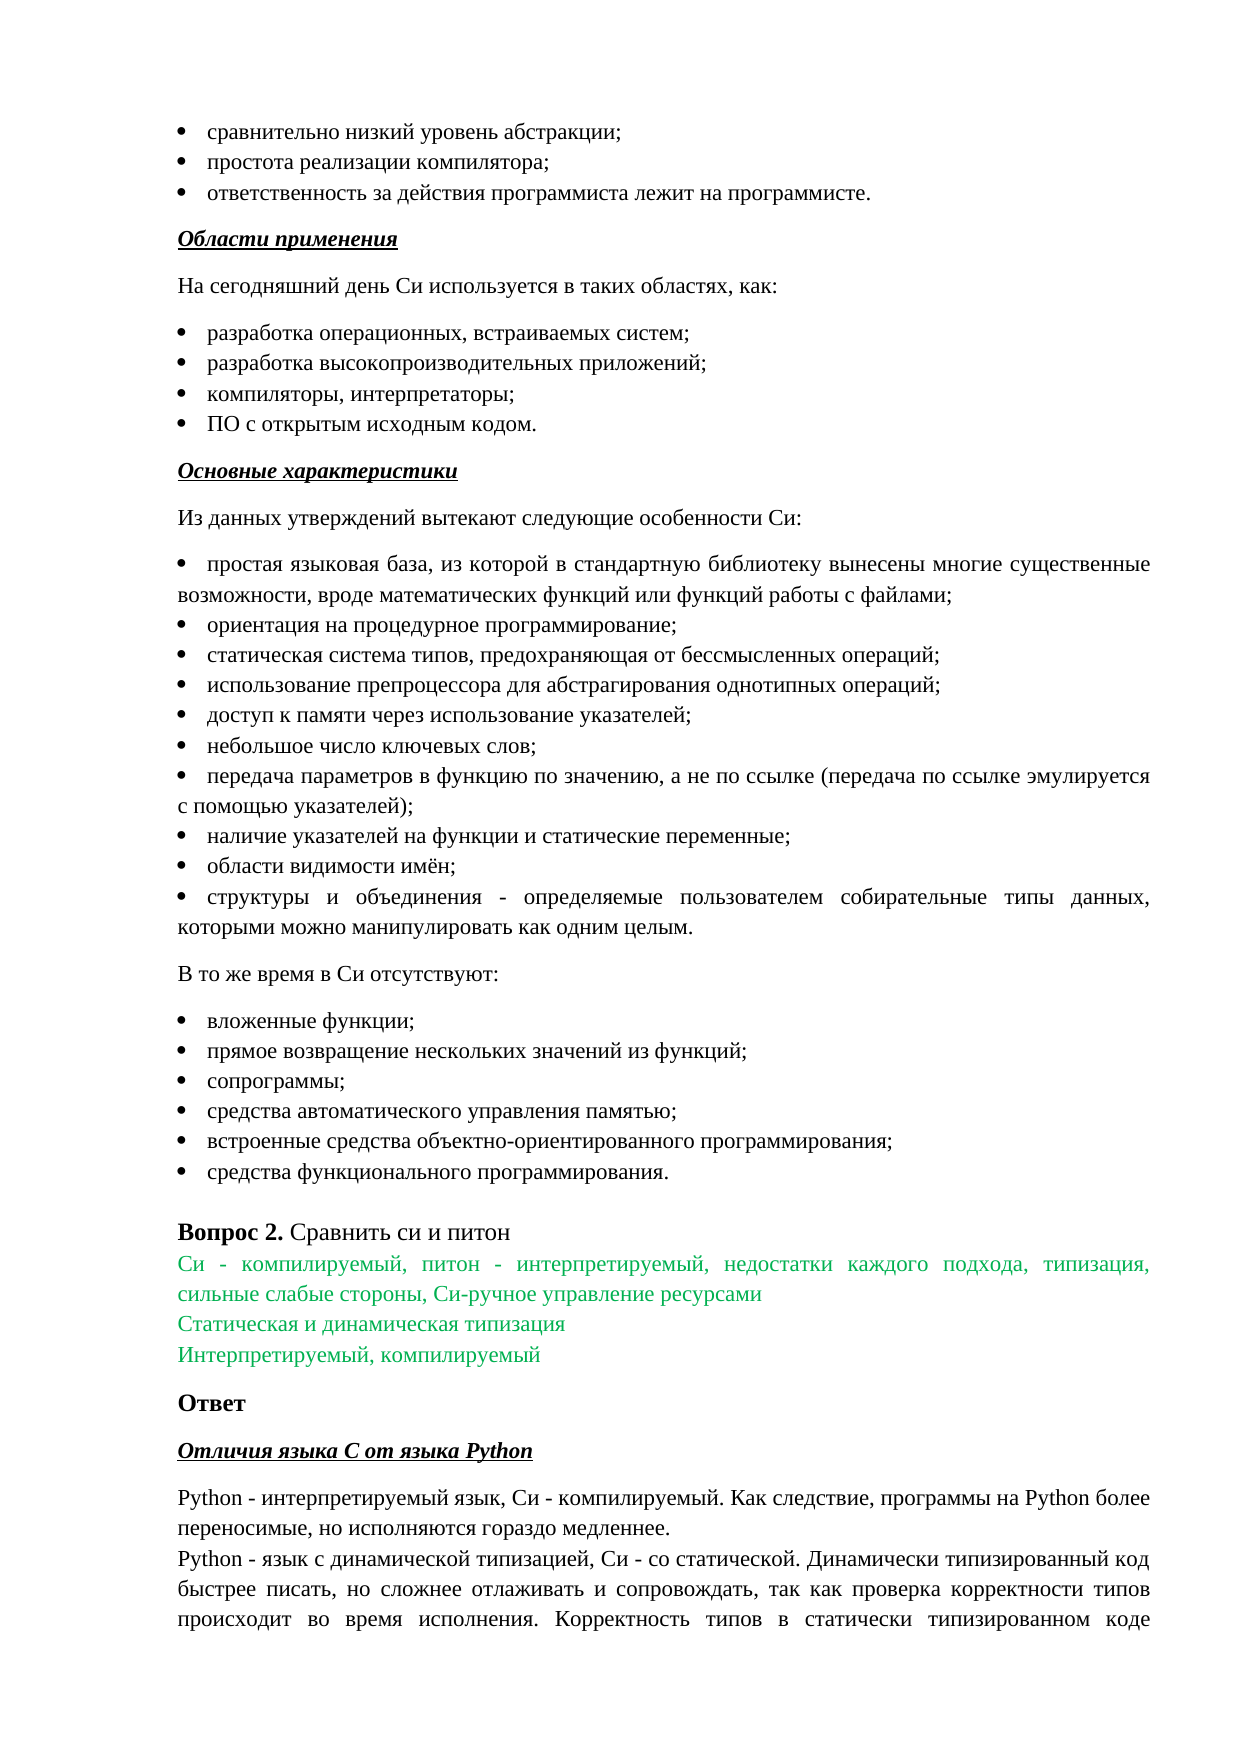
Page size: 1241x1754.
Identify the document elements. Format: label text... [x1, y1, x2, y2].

text Ответ [177, 1388, 1152, 1416]
list встроенные средства объектно-ориентированного программирования; [177, 1127, 1152, 1154]
list ПО с открытым исходным кодом. [177, 410, 1152, 436]
text В то же время в Си отсутствуют: [177, 960, 1152, 986]
text Основные характеристики [177, 457, 1152, 483]
text Python - интерпретируемый язык, Си - компилируемый. Как следствие, программы на Python более переносимые, но исполняются гораздо медленнее. [177, 1484, 1152, 1541]
list доступ к памяти через использование указателей; [177, 701, 1152, 728]
text Интерпретируемый, компилируемый [177, 1341, 1152, 1367]
list ориентация на процедурное программирование; [177, 611, 1152, 637]
list сравнительно низкий уровень абстракции; [177, 118, 1152, 144]
list области видимости имён; [177, 852, 1152, 879]
list средства функционального программирования. [177, 1158, 1152, 1184]
list небольшое число ключевых слов; [177, 732, 1152, 758]
subtitle Вопрос 2. Сравнить си и питон [177, 1217, 1152, 1246]
list ответственность за действия программиста лежит на программисте. [177, 178, 1152, 205]
text На сегодняшний день Си используется в таких областях, как: [177, 272, 1152, 299]
list передача параметров в функцию по значению, а не по ссылке (передача по ссылке эмулируется с помощью указателей); [177, 762, 1152, 818]
list структуры и объединения - определяемые пользователем собирательные типы данных, которыми можно манипулировать как одним целым. [177, 883, 1152, 939]
text Области применения [177, 225, 1152, 252]
list наличие указателей на функции и статические переменные; [177, 822, 1152, 849]
text Си - компилируемый, питон - интерпретируемый, недостатки каждого подхода, типизация, сильные слабые стороны, Си-ручное управление ресурсами [177, 1250, 1152, 1307]
list статическая система типов, предохраняющая от бессмысленных операций; [177, 641, 1152, 667]
text Отличия языка C от языка Python [177, 1437, 1152, 1464]
text Статическая и динамическая типизация [177, 1311, 1152, 1337]
list простота реализации компилятора; [177, 148, 1152, 175]
list средства автоматического управления памятью; [177, 1097, 1152, 1124]
list вложенные функции; [177, 1007, 1152, 1033]
list компиляторы, интерпретаторы; [177, 379, 1152, 406]
list разработка операционных, встраиваемых систем; [177, 319, 1152, 346]
list разработка высокопроизводительных приложений; [177, 349, 1152, 376]
text Из данных утверждений вытекают следующие особенности Си: [177, 503, 1152, 530]
list сопрограммы; [177, 1067, 1152, 1093]
list простая языковая база, из которой в стандартную библиотеку вынесены многие существенные возможности, вроде математических функций или функций работы с файлами; [177, 550, 1152, 607]
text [177, 1544, 1152, 1631]
list прямое возвращение нескольких значений из функций; [177, 1037, 1152, 1063]
list использование препроцессора для абстрагирования однотипных операций; [177, 671, 1152, 698]
